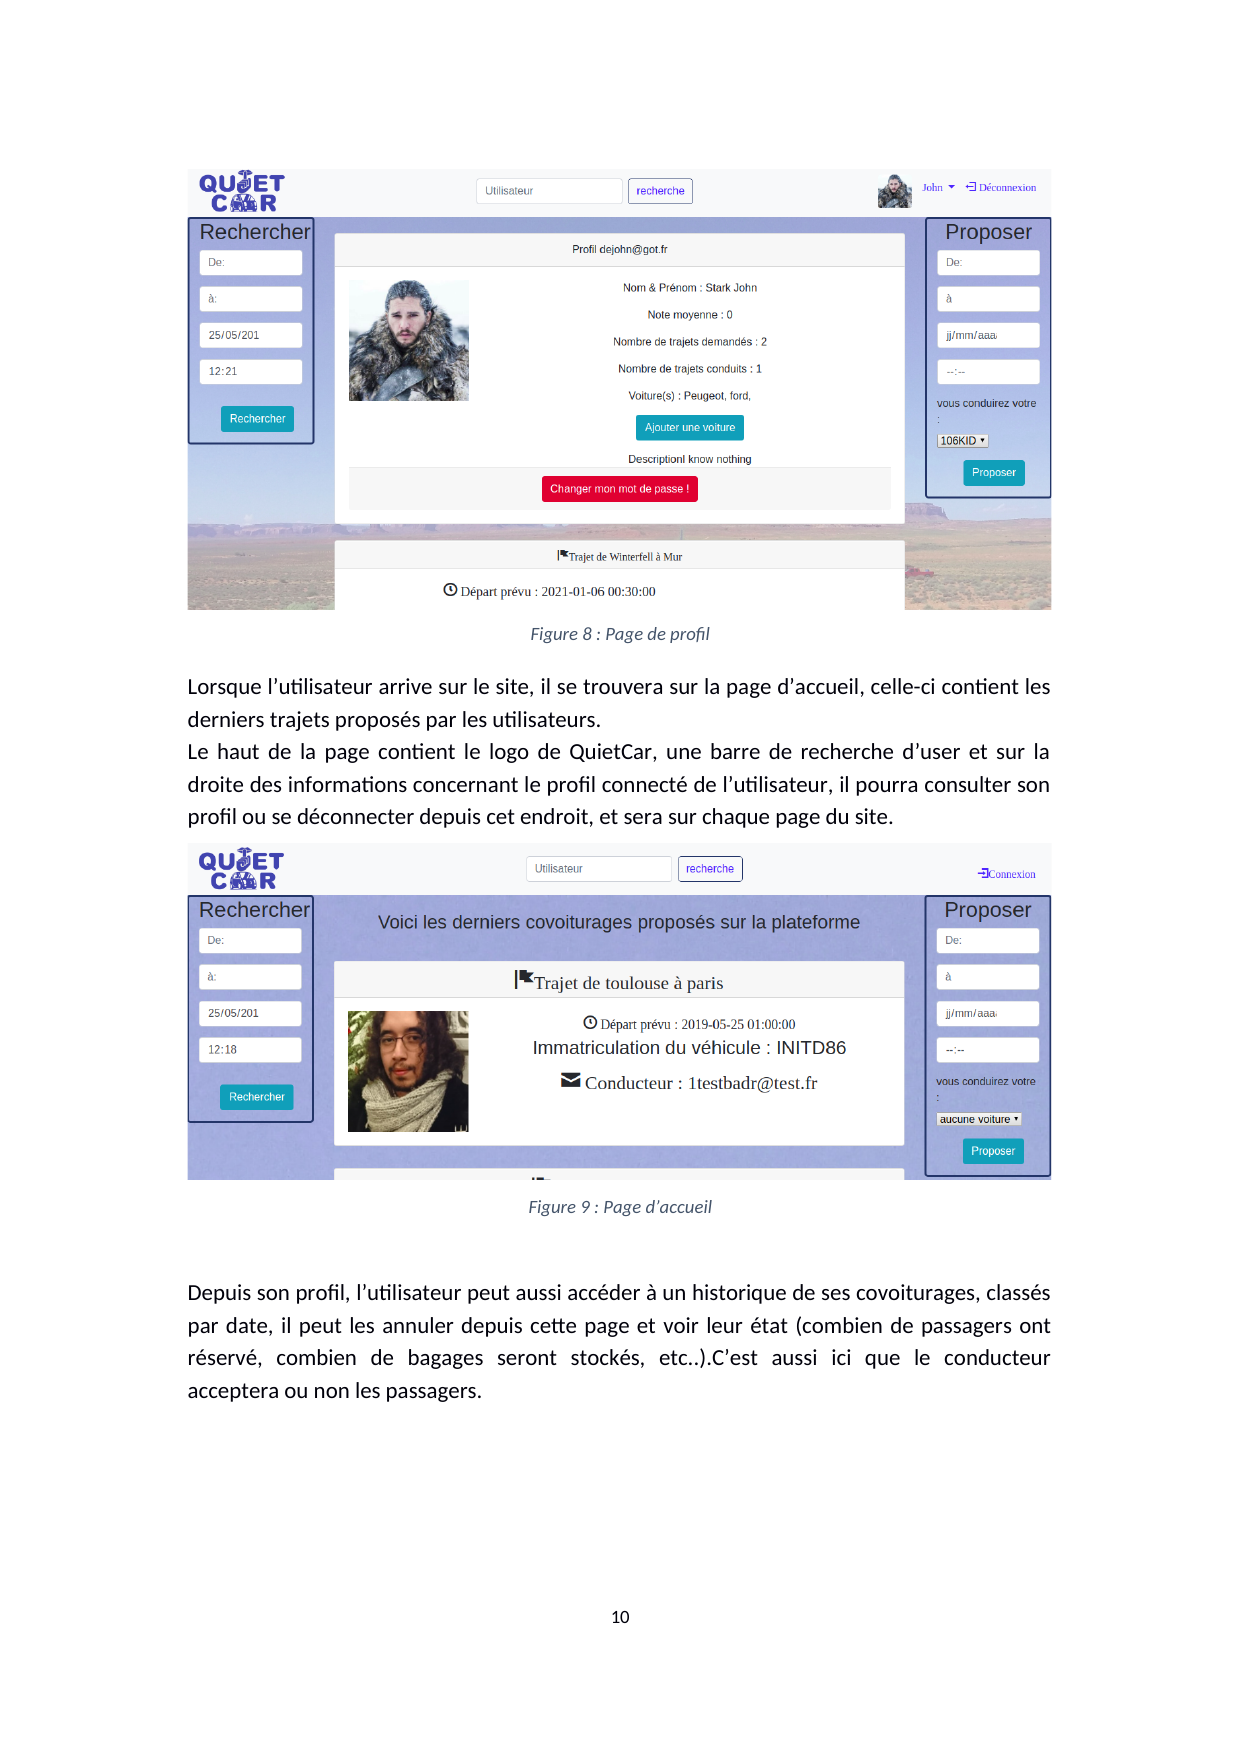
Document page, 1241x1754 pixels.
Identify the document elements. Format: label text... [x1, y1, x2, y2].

text Lorsque l’utilisateur arrive sur le site, il se trouvera sur la page d’accueil, celle-ci contient les derniers trajets proposés par les utilisateurs. [187, 670, 1053, 735]
text Depuis son profil, l’utilisateur peut aussi accéder à un historique de ses covoiturages, classés par date, il peut les annuler depuis cette page et voir leur état (combien de passagers ont réservé, combien de bagages seront stockés, etc..).C’est aussi ici que le conducteur acceptera ou non les passagers. [187, 1276, 1053, 1406]
text Figure 8 : Page de profil [187, 617, 1053, 649]
text Figure 9 : Page d’accueil [187, 1190, 1053, 1223]
text Le haut de la page contient le logo de QuietCar, une barre de recherche d’user et sur la droite des informations concernant le profil connecté de l’utilisateur, il pourra consulter son profil ou se déconnecter depuis cet endroit, et sera sur chaque page du site. [187, 735, 1053, 833]
picture [187, 843, 1052, 1180]
picture [187, 169, 1052, 610]
